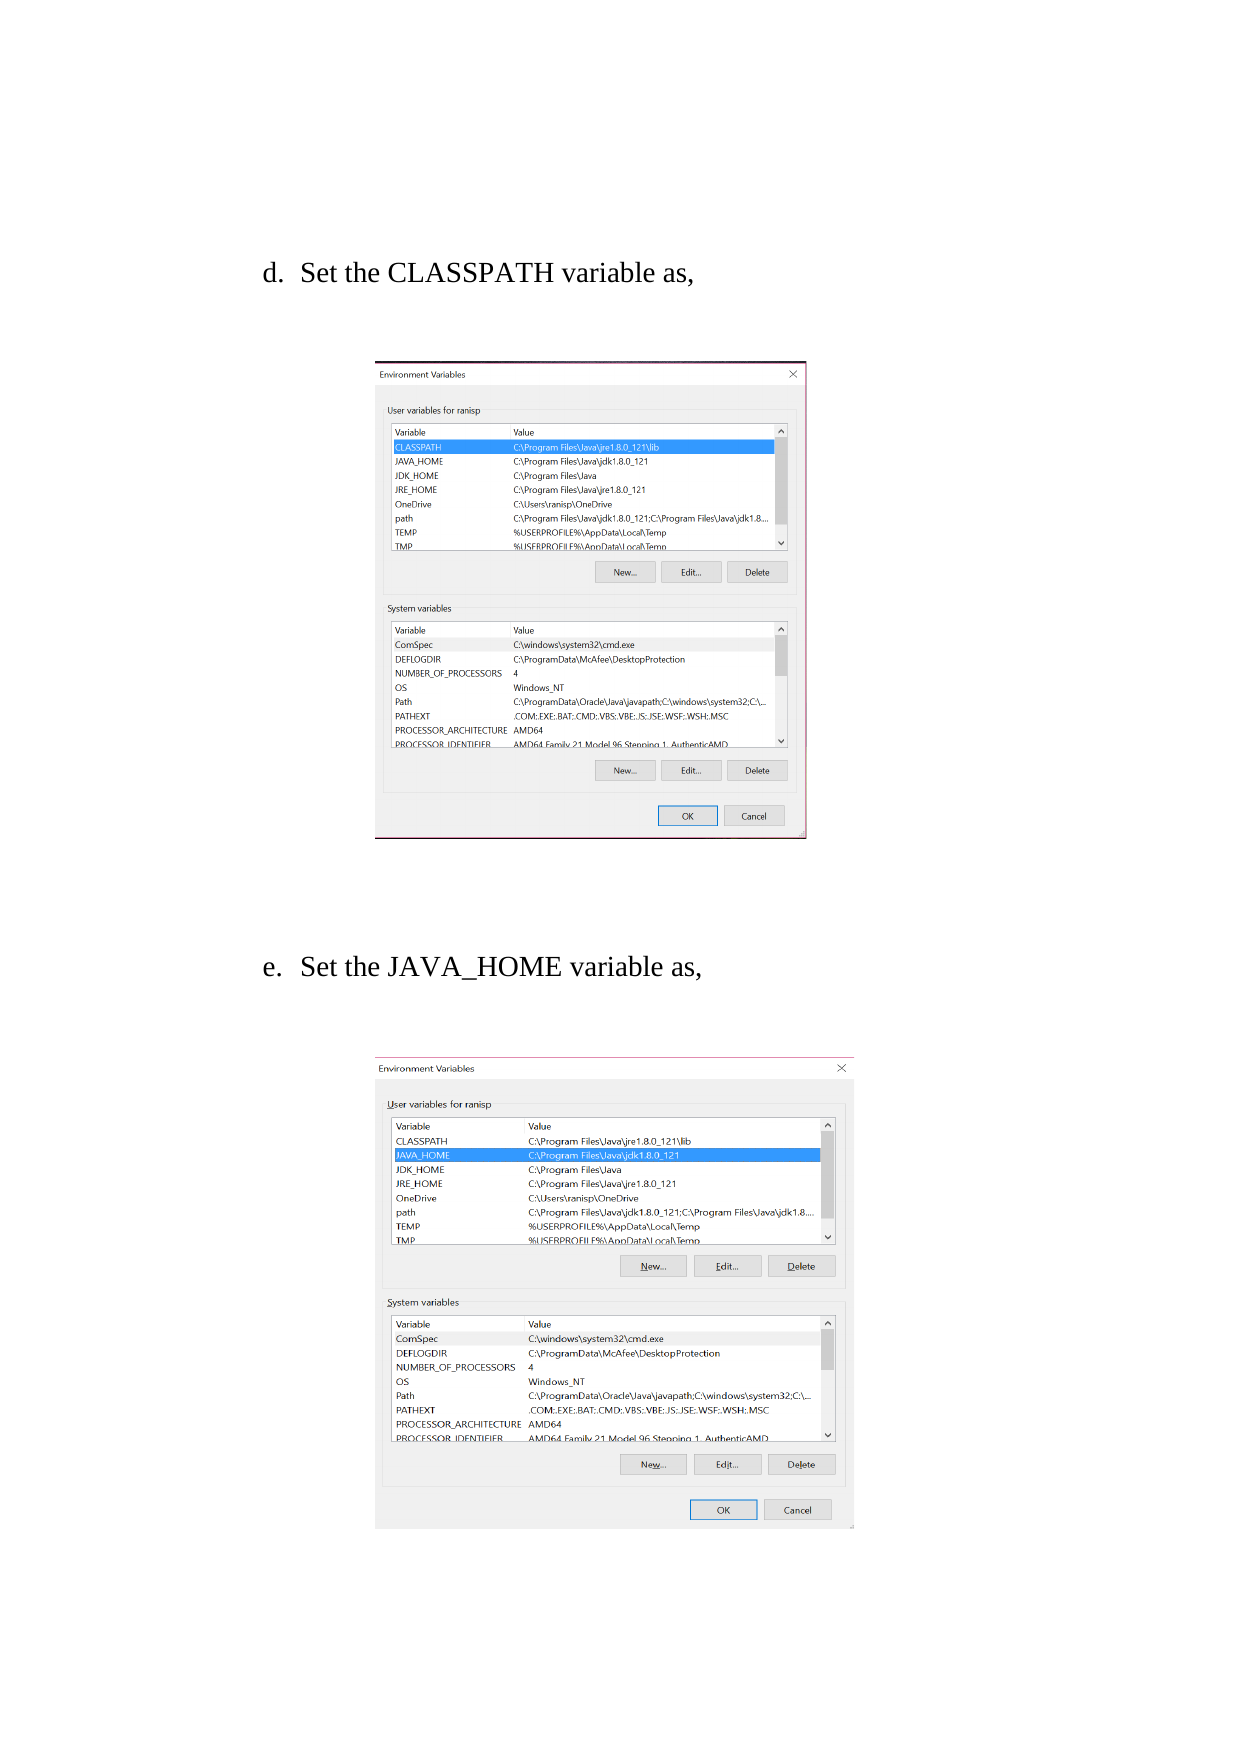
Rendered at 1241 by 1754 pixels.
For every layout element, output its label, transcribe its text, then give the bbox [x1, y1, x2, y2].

picture [375, 1057, 855, 1529]
picture [375, 361, 807, 839]
list Set the CLASSPATH variable as, [262, 256, 1090, 289]
list Set the JAVA_HOME variable as, [262, 949, 1090, 982]
